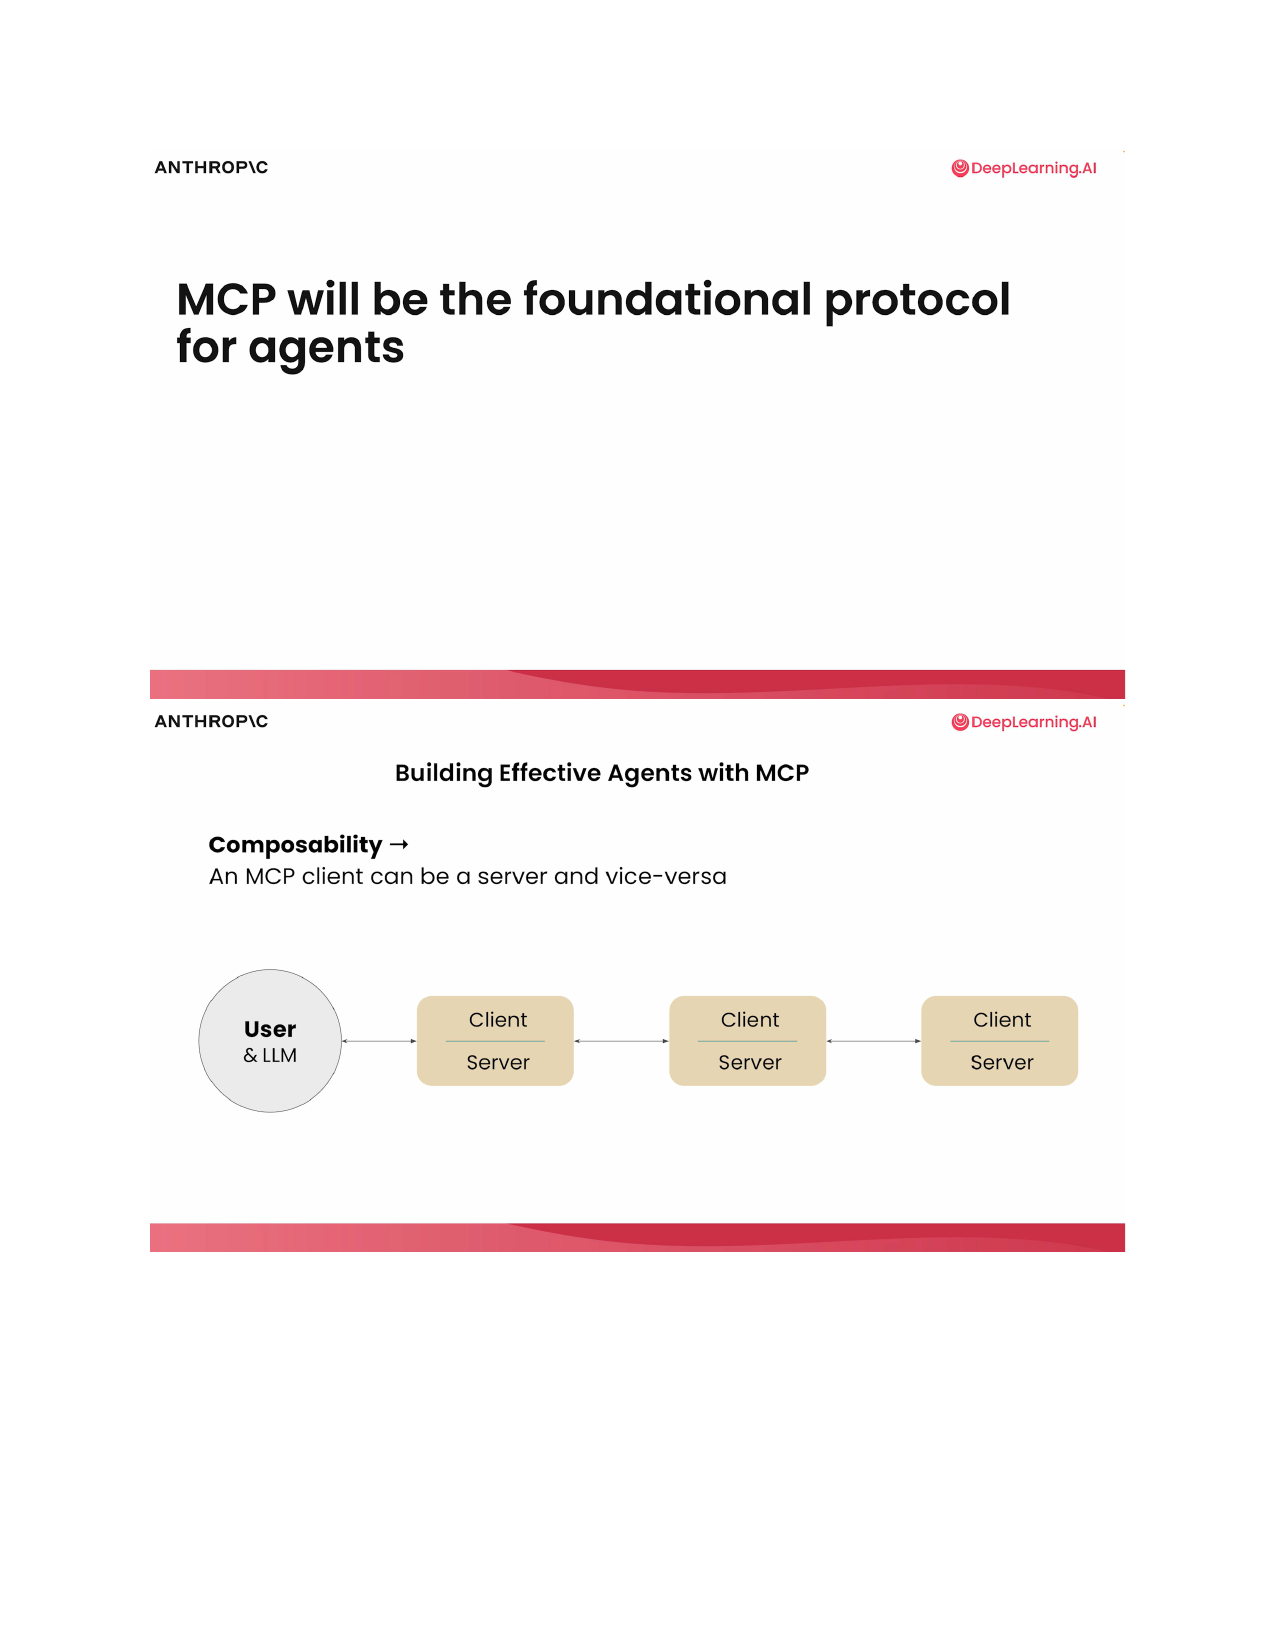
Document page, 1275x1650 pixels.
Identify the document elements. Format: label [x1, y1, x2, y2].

picture [150, 703, 1125, 1252]
picture [150, 150, 1125, 699]
